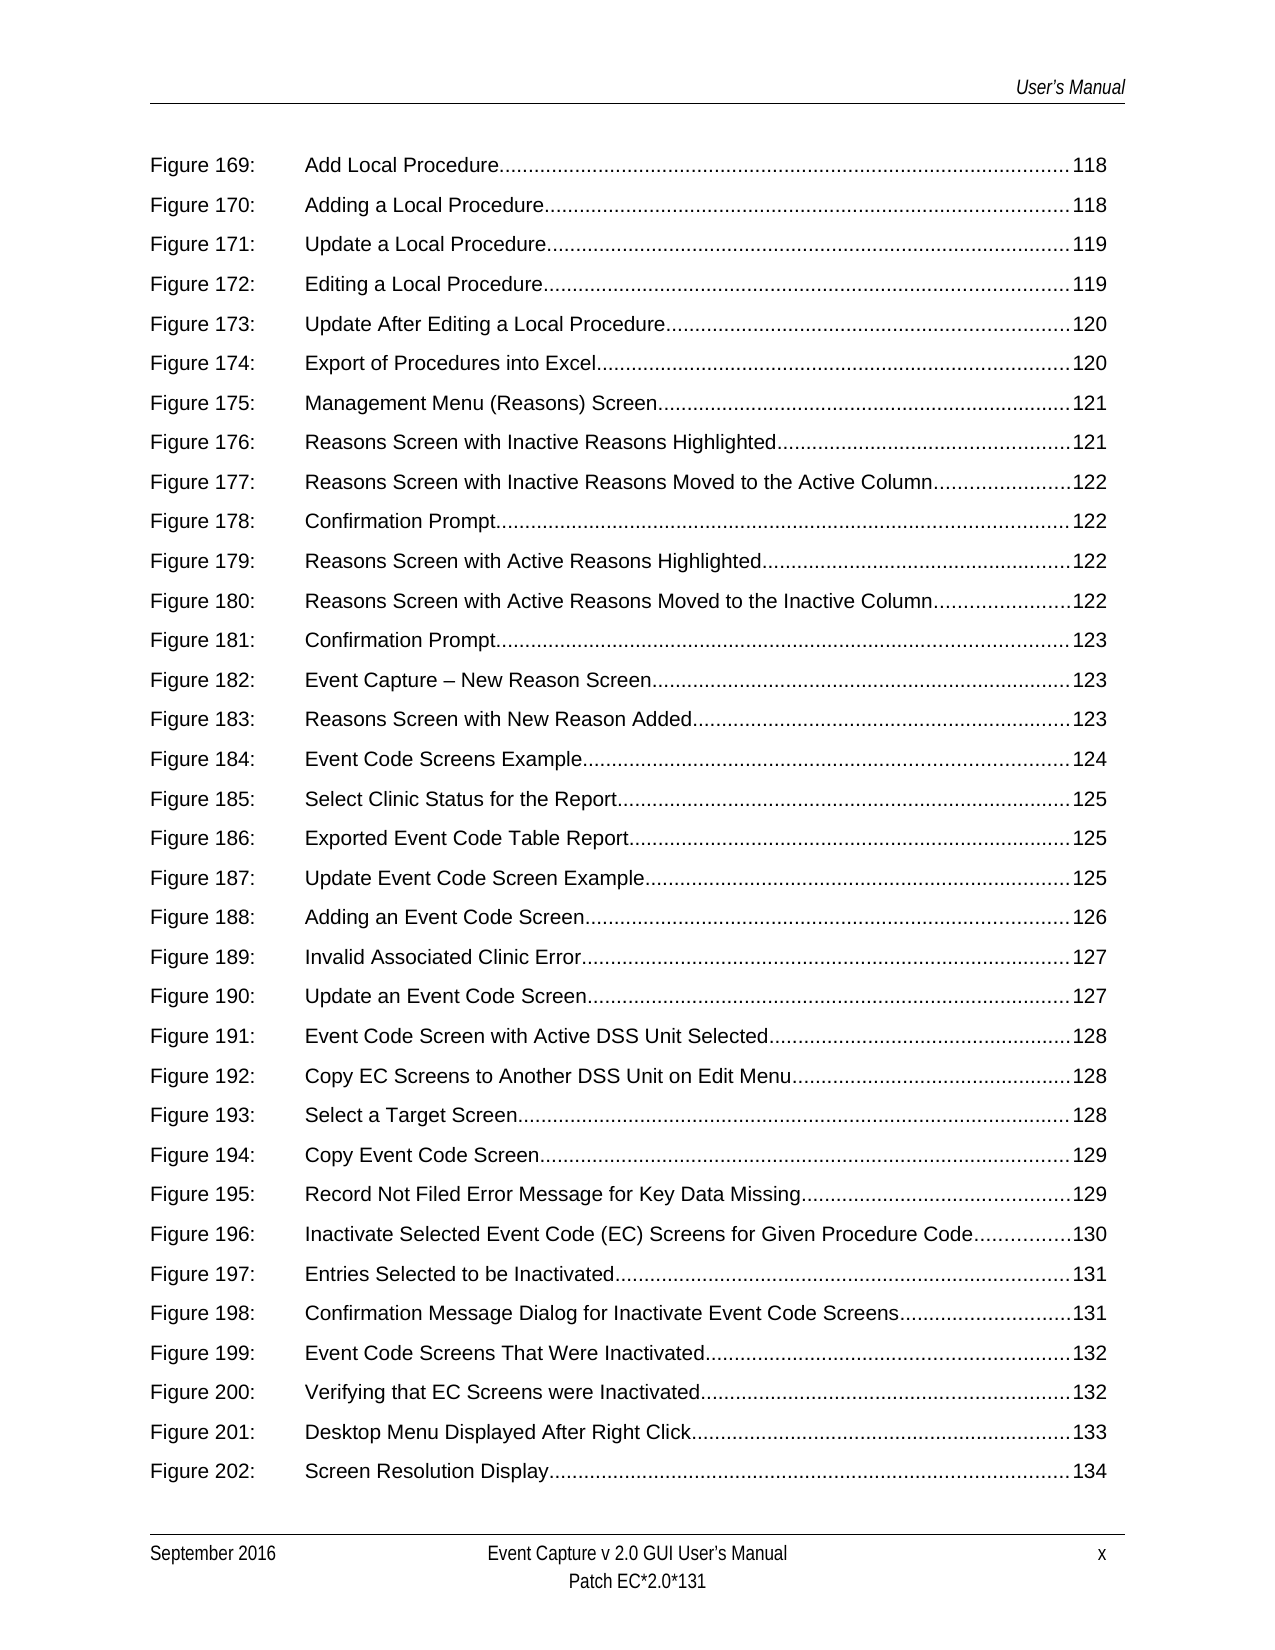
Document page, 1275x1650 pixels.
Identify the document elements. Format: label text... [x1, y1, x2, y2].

text Figure 172: Editing a Local Procedure 119 [150, 269, 1125, 296]
text Figure 180: Reasons Screen with Active Reasons Moved to the Inactive Column 122 [150, 585, 1125, 612]
text Figure 201: Desktop Menu Displayed After Right Click 133 [150, 1417, 1125, 1444]
text Figure 198: Confirmation Message Dialog for Inactivate Event Code Screens 131 [150, 1298, 1125, 1325]
text Figure 175: Management Menu (Reasons) Screen 121 [150, 387, 1125, 414]
text Figure 197: Entries Selected to be Inactivated 131 [150, 1258, 1125, 1285]
text Figure 176: Reasons Screen with Inactive Reasons Highlighted 121 [150, 427, 1125, 454]
text Figure 188: Adding an Event Code Screen 126 [150, 902, 1125, 929]
text Figure 181: Confirmation Prompt 123 [150, 625, 1125, 652]
text Figure 178: Confirmation Prompt 122 [150, 506, 1125, 533]
text Figure 177: Reasons Screen with Inactive Reasons Moved to the Active Column 122 [150, 467, 1125, 494]
text Figure 182: Event Capture – New Reason Screen 123 [150, 664, 1125, 692]
text Figure 184: Event Code Screens Example 124 [150, 744, 1125, 771]
text Figure 199: Event Code Screens That Were Inactivated 132 [150, 1337, 1125, 1364]
text Figure 192: Copy EC Screens to Another DSS Unit on Edit Menu 128 [150, 1060, 1125, 1087]
text Figure 193: Select a Target Screen 128 [150, 1100, 1125, 1127]
text Figure 187: Update Event Code Screen Example 125 [150, 862, 1125, 889]
text Figure 194: Copy Event Code Screen 129 [150, 1139, 1125, 1167]
text Figure 195: Record Not Filed Error Message for Key Data Missing 129 [150, 1179, 1125, 1206]
text Figure 202: Screen Resolution Display 134 [150, 1456, 1125, 1483]
text Figure 174: Export of Procedures into Excel 120 [150, 348, 1125, 375]
text Figure 189: Invalid Associated Clinic Error 127 [150, 942, 1125, 969]
text Figure 186: Exported Event Code Table Report 125 [150, 823, 1125, 850]
text Figure 200: Verifying that EC Screens were Inactivated 132 [150, 1377, 1125, 1404]
text Figure 169: Add Local Procedure 118 [150, 150, 1125, 177]
text Figure 185: Select Clinic Status for the Report 125 [150, 783, 1125, 810]
text Figure 191: Event Code Screen with Active DSS Unit Selected 128 [150, 1021, 1125, 1048]
text Figure 179: Reasons Screen with Active Reasons Highlighted 122 [150, 546, 1125, 573]
text Figure 170: Adding a Local Procedure 118 [150, 189, 1125, 217]
text Figure 196: Inactivate Selected Event Code (EC) Screens for Given Procedure Code 130 [150, 1219, 1125, 1246]
text Figure 190: Update an Event Code Screen 127 [150, 981, 1125, 1008]
text Figure 183: Reasons Screen with New Reason Added 123 [150, 704, 1125, 731]
text Figure 171: Update a Local Procedure 119 [150, 229, 1125, 256]
text Figure 173: Update After Editing a Local Procedure 120 [150, 308, 1125, 335]
